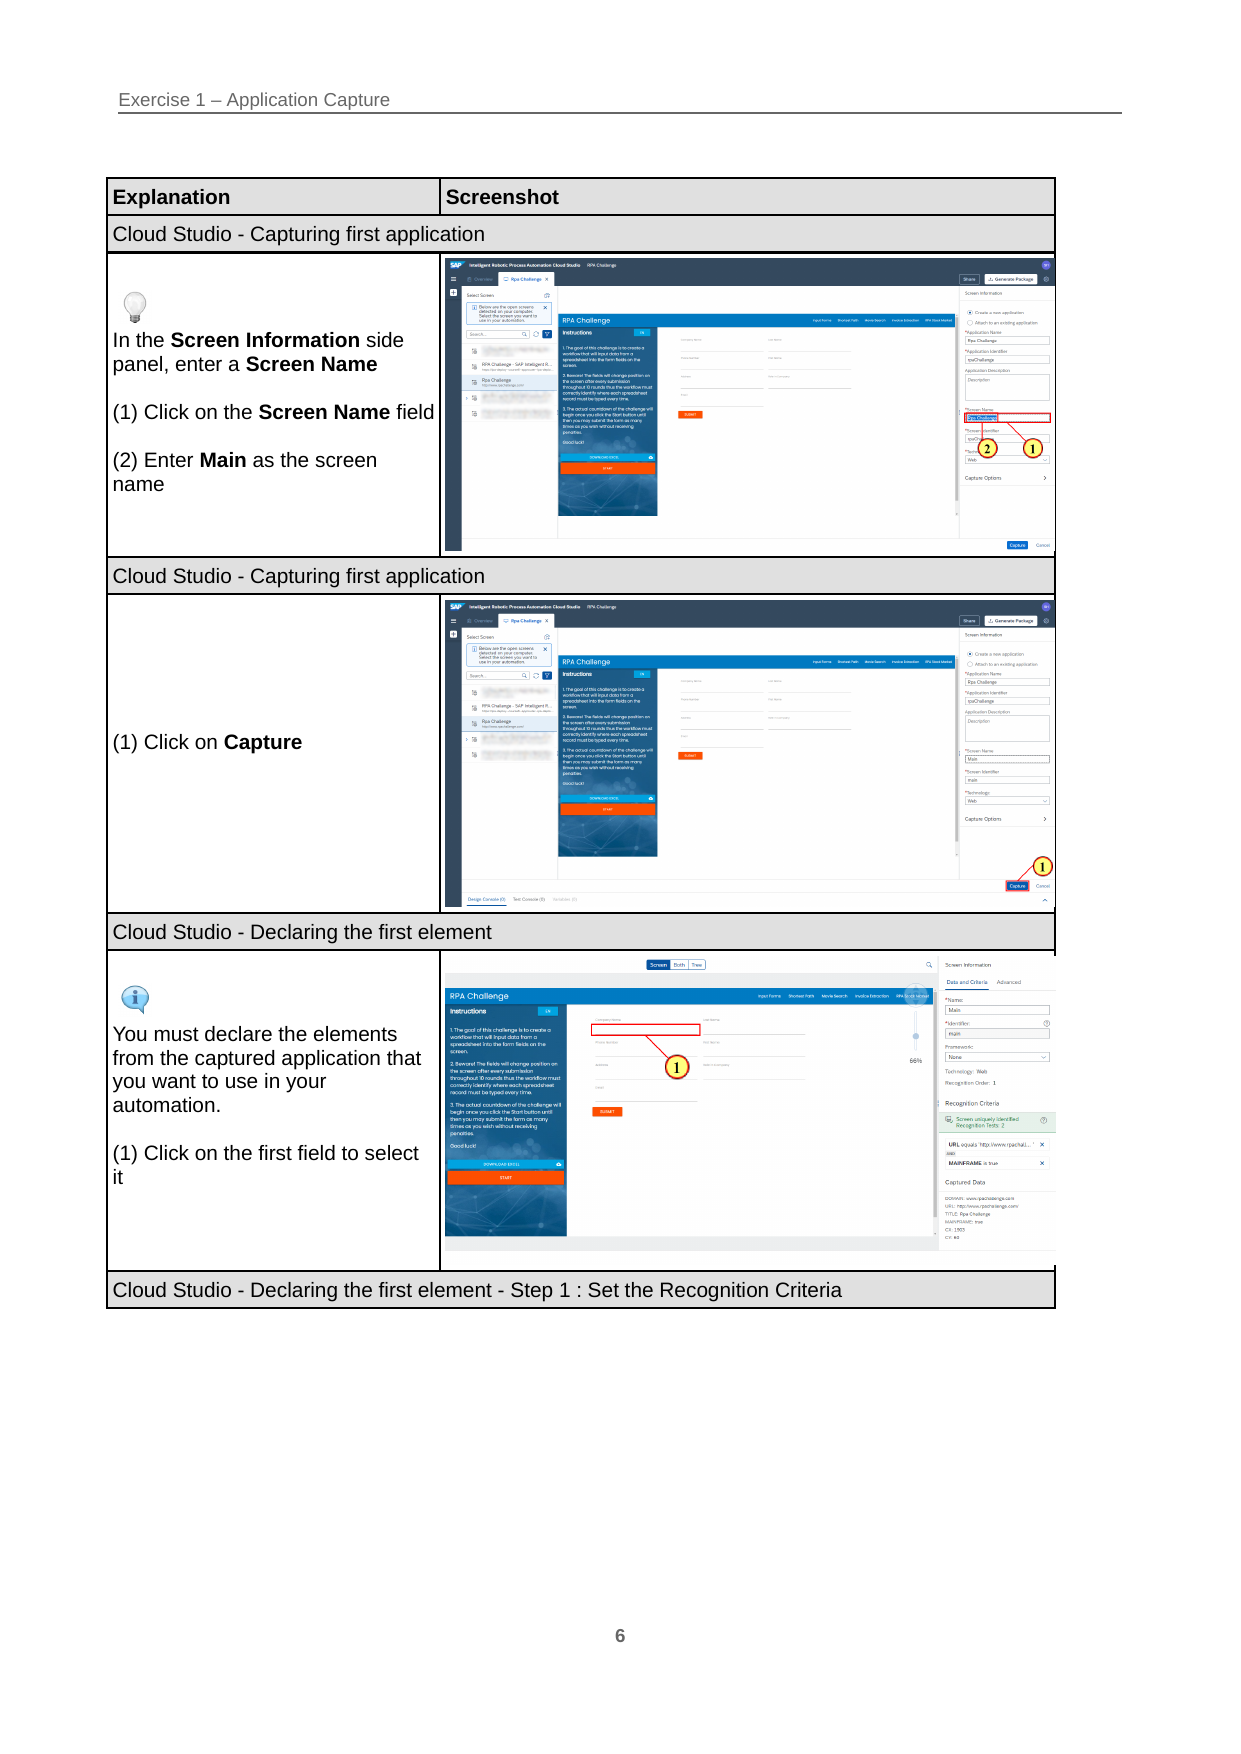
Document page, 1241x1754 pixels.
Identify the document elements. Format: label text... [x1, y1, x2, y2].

table_cell [441, 254, 1054, 556]
picture [445, 258, 1055, 551]
table_header Explanation [108, 179, 439, 214]
table_cell Cloud Studio - Declaring the first element [108, 914, 1054, 949]
table_cell Cloud Studio - Capturing first application [108, 216, 1054, 251]
picture [445, 600, 1055, 907]
table_cell Cloud Studio - Declaring the first element - Step 1 : Set the Recognition Criteria [108, 1272, 1054, 1307]
table_cell (1) Click on Capture [108, 595, 439, 912]
table_header Screenshot [441, 179, 1054, 214]
picture [118, 290, 152, 324]
table_cell You must declare the elements from the captured application that you want to use in your automation. (1) Click on the first field to select it [108, 951, 439, 1270]
table_cell [441, 951, 1054, 1270]
table_cell In the Screen Information side panel, enter a Screen Name (1) Click on the Screen Name field (2) Enter Main as the screen name [108, 254, 439, 556]
table_cell [441, 595, 1054, 912]
picture [118, 983, 152, 1017]
table_cell Cloud Studio - Capturing first application [108, 558, 1054, 593]
picture [445, 956, 1056, 1265]
